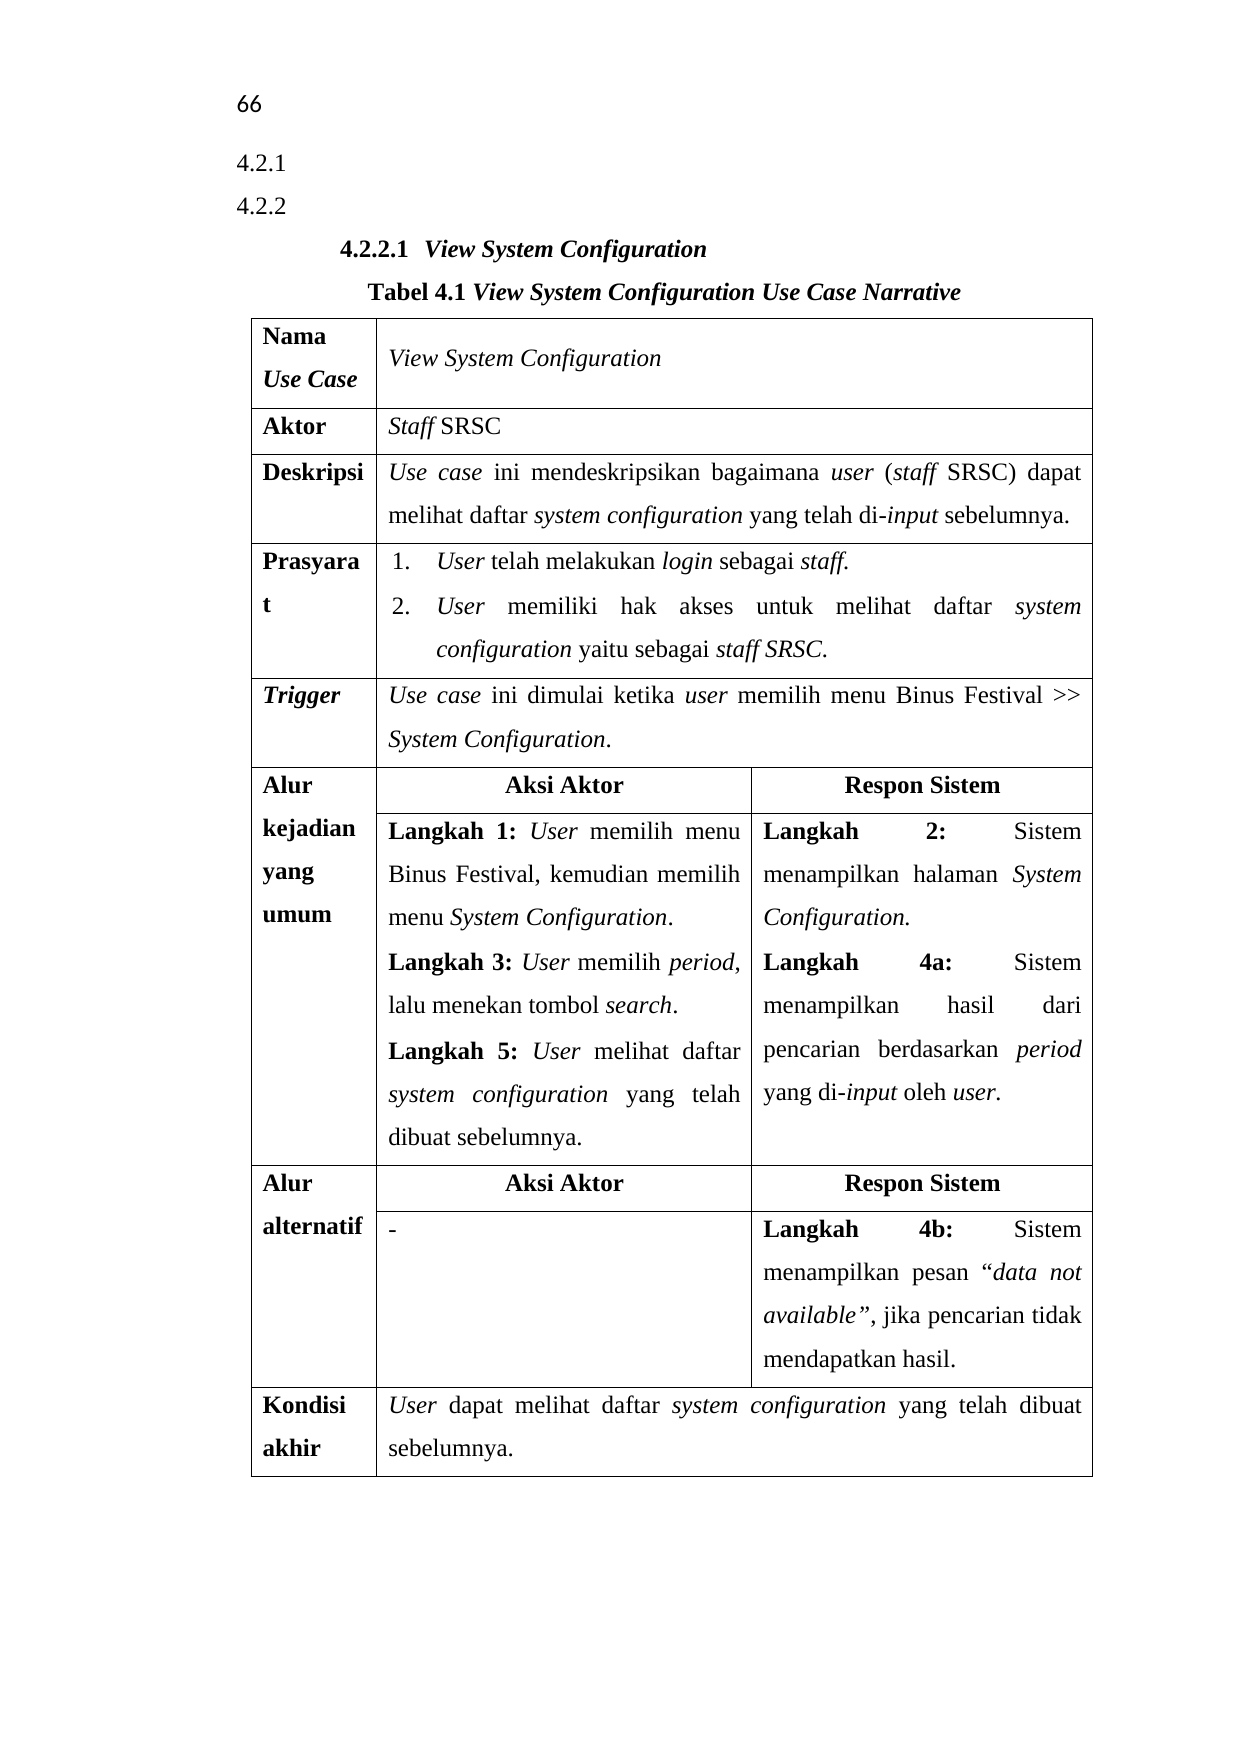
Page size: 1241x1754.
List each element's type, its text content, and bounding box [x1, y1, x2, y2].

table_cell Deskripsi [252, 455, 376, 543]
table_cell Langkah 4b: Sistem menampilkan pesan “data not available”, jika pencarian tidak mendapatkan hasil. [752, 1212, 1092, 1387]
table_cell Alur alternatif [252, 1166, 376, 1387]
table_cell Aktor [252, 409, 376, 454]
table_cell Prasyarat [252, 544, 376, 677]
table_cell Langkah 1: User memilih menu Binus Festival, kemudian memilih menu System Configuration. Langkah 3: User memilih period, lalu menekan tombol search. Langkah 5: User melihat daftar system configuration yang telah dibuat sebelumnya. [377, 814, 751, 1165]
table_cell - [377, 1212, 751, 1387]
table_cell Alur kejadian yang umum [252, 768, 376, 1165]
table_cell Respon Sistem [752, 768, 1092, 813]
table_cell Staff SRSC [377, 409, 1092, 454]
table_cell User telah melakukan login sebagai staff. User memiliki hak akses untuk melihat daftar system configuration yaitu sebagai staff SRSC. [377, 544, 1092, 677]
table_cell Aksi Aktor [377, 768, 751, 813]
table_header View System Configuration [377, 319, 1092, 408]
table_cell Langkah 2: Sistem menampilkan halaman System Configuration. Langkah 4a: Sistem menampilkan hasil dari pencarian berdasarkan period yang di-input oleh user. [752, 814, 1092, 1165]
text View System Configuration [340, 234, 1092, 263]
table_cell User dapat melihat daftar system configuration yang telah dibuat sebelumnya. [377, 1388, 1092, 1476]
text Tabel 4.1 View System Configuration Use Case Narrative [236, 277, 1092, 306]
table_cell Respon Sistem [752, 1166, 1092, 1211]
table_cell Kondisi akhir [252, 1388, 376, 1476]
table_cell Use case ini dimulai ketika user memilih menu Binus Festival >> System Configuration. [377, 679, 1092, 767]
table_cell Use case ini mendeskripsikan bagaimana user (staff SRSC) dapat melihat daftar system configuration yang telah di-input sebelumnya. [377, 455, 1092, 543]
table_cell Trigger [252, 679, 376, 767]
table_header Nama Use Case [252, 319, 376, 408]
table_cell Aksi Aktor [377, 1166, 751, 1211]
